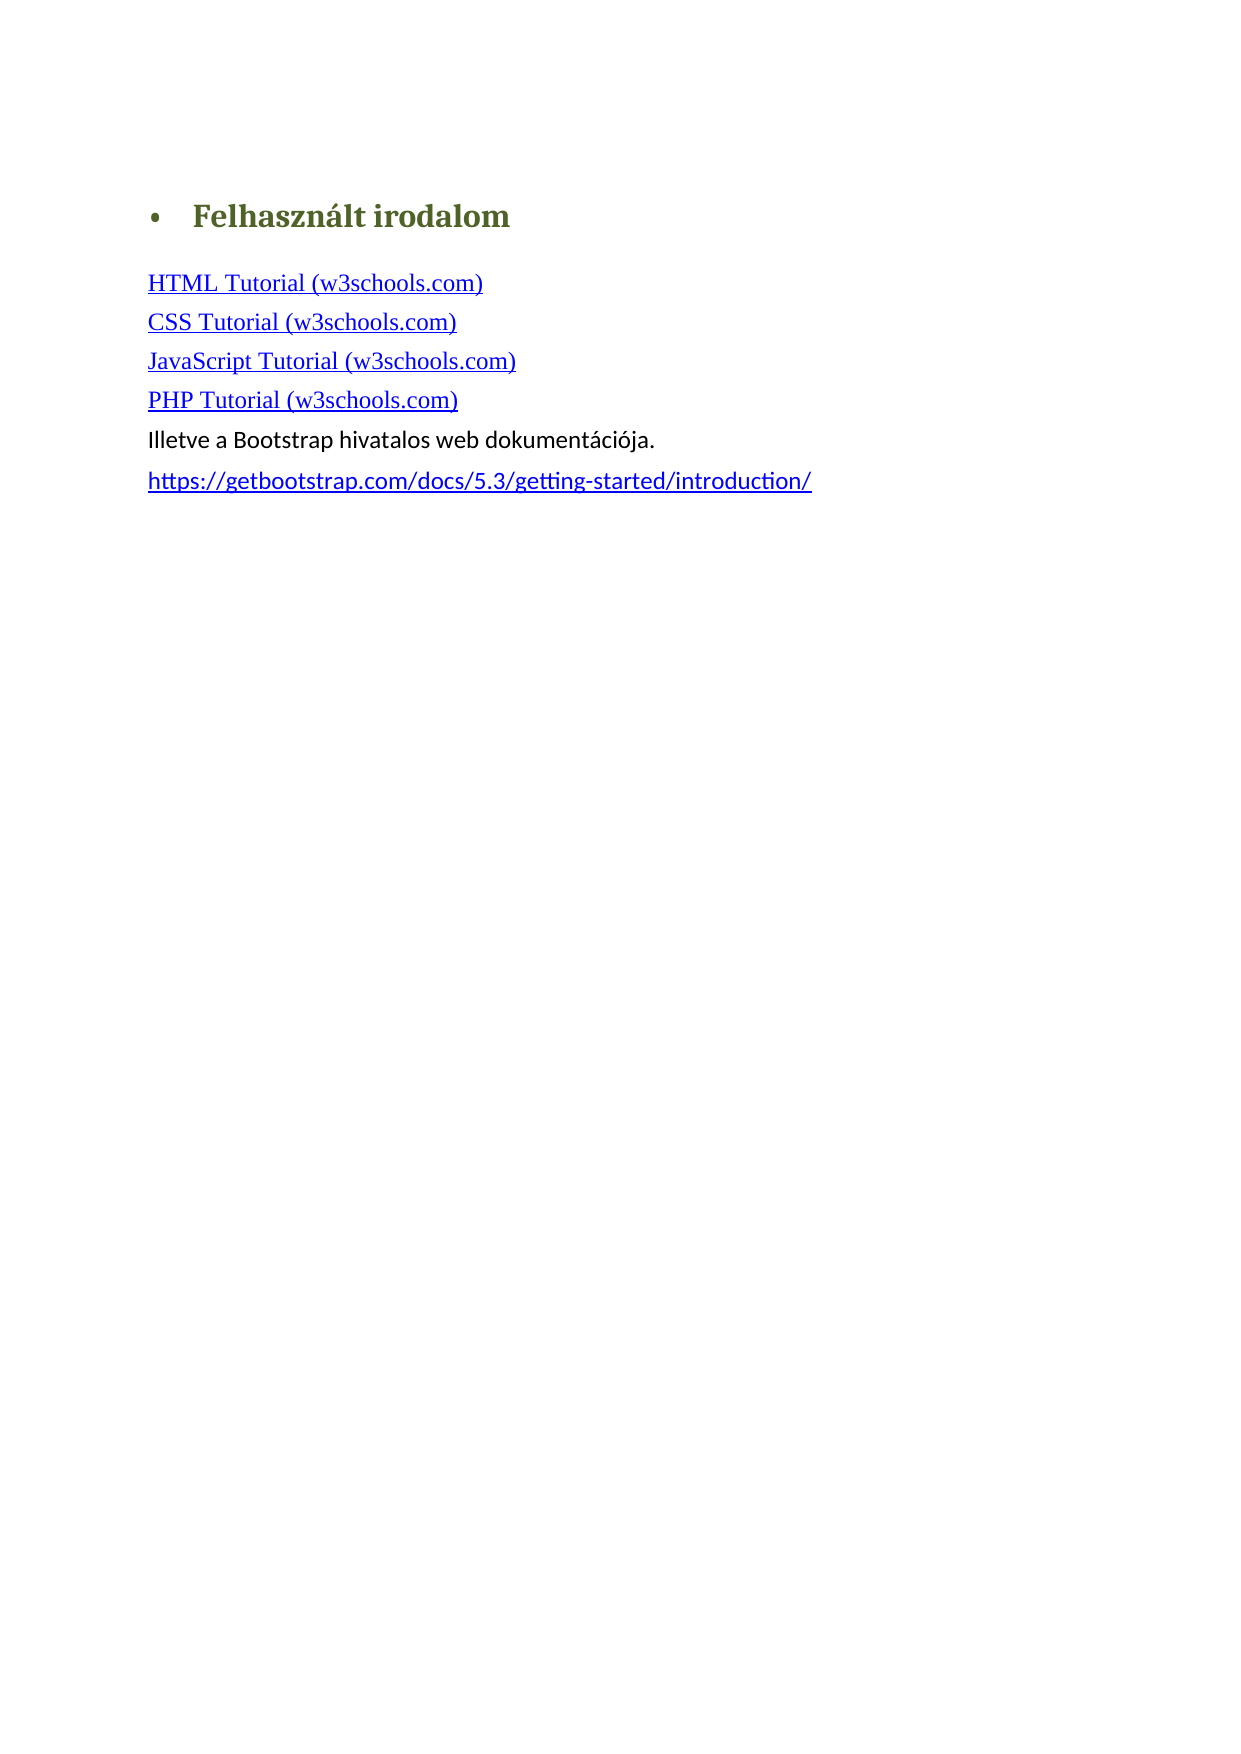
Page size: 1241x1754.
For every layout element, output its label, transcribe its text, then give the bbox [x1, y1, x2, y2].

text HTML Tutorial (w3schools.com) [148, 268, 1093, 296]
text CSS Tutorial (w3schools.com) [148, 307, 1093, 336]
text https://getbootstrap.com/docs/5.3/getting-started/introduction/ [148, 465, 1093, 496]
list Felhasznált irodalom [148, 198, 1093, 236]
text JavaScript Tutorial (w3schools.com) [148, 346, 1093, 375]
text PHP Tutorial (w3schools.com) [148, 385, 1093, 414]
text Illetve a Bootstrap hivatalos web dokumentációja. [148, 424, 1093, 455]
